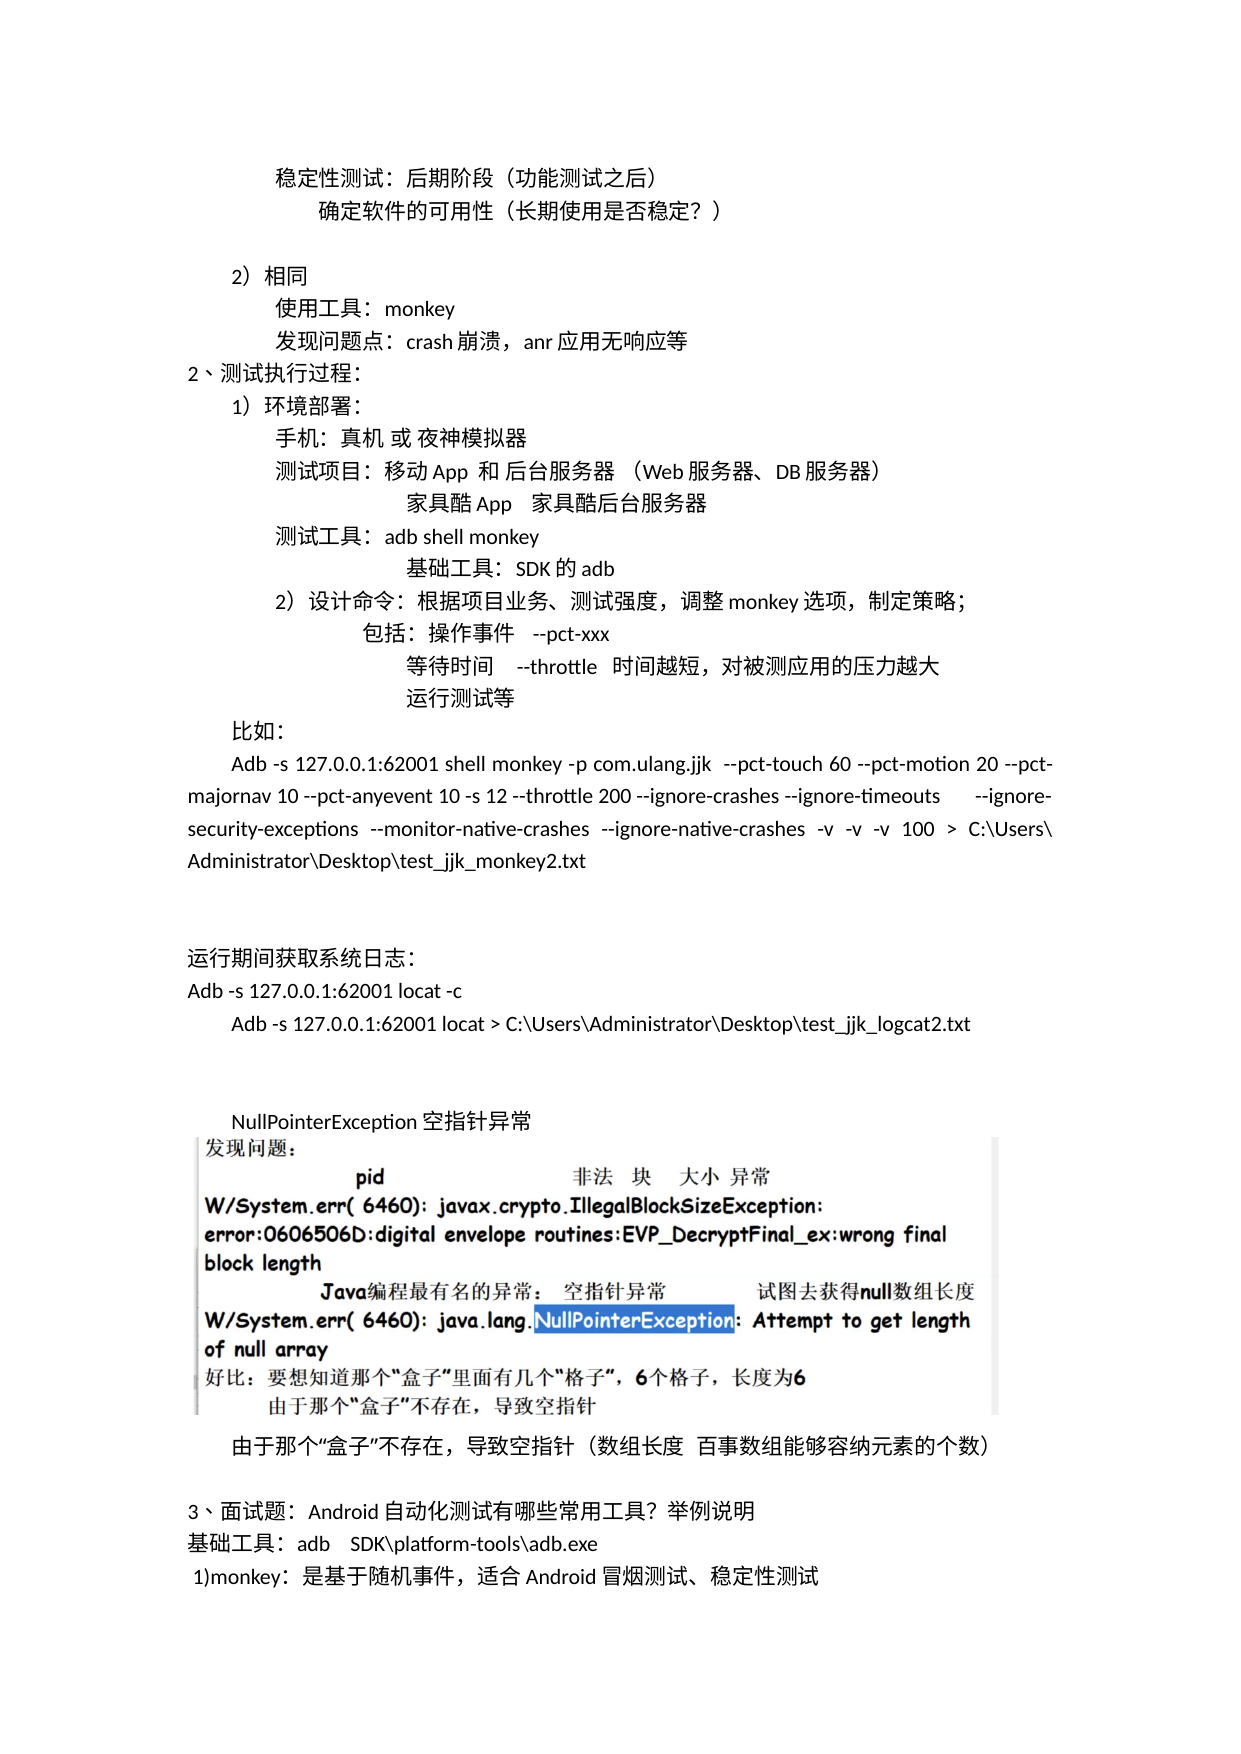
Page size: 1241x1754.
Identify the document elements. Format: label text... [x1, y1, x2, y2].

list Adb -s 127.0.0.1:62001 locat -c [187, 974, 1053, 1007]
list 1)monkey：是基于随机事件，适合Android冒烟测试、稳定性测试 [187, 1559, 1053, 1592]
list 由于那个“盒子”不存在，导致空指针（数组长度 百事数组能够容纳元素的个数） [187, 1429, 1053, 1462]
list 运行测试等 [362, 682, 1053, 714]
list 相同 [187, 259, 1053, 292]
list 比如： [187, 714, 1053, 747]
list 测试执行过程： [187, 357, 1053, 389]
list 包括：操作事件 --pct-xxx [319, 617, 1053, 649]
picture [187, 1137, 999, 1415]
list NullPointerException 空指针异常 [187, 1104, 1053, 1137]
list 基础工具：adb SDK\platform-tools\adb.exe [187, 1527, 1053, 1559]
list 环境部署： [231, 389, 1053, 422]
list 手机：真机 或 夜神模拟器 [231, 422, 1053, 454]
list 等待时间 --throttle 时间越短，对被测应用的压力越大 [362, 649, 1053, 682]
list 家具酷App 家具酷后台服务器 [362, 487, 1053, 519]
list 确定软件的可用性（长期使用是否稳定？） [275, 194, 1053, 227]
list 运行期间获取系统日志： [187, 942, 1053, 974]
list 使用工具：monkey [187, 292, 1053, 324]
list Adb -s 127.0.0.1:62001 locat > C:\Users\Administrator\Desktop\test_jjk_logcat2.txt [187, 1007, 1053, 1039]
list 设计命令：根据项目业务、测试强度，调整monkey选项，制定策略； [231, 584, 1053, 617]
list Adb -s 127.0.0.1:62001 shell monkey -p com.ulang.jjk --pct-touch 60 --pct-motion 20 --pct-majornav 10 --pct-anyevent 10 -s 12 --throttle 200 --ignore-crashes --ignore-timeouts --ignore-security-exceptions --monitor-native-crashes --ignore-native-crashes -v -v -v 100 > C:\Users\Administrator\Desktop\test_jjk_monkey2.txt [187, 747, 1053, 877]
list 发现问题点：crash崩溃，anr应用无响应等 [231, 324, 1053, 357]
list 基础工具：SDK的adb [362, 552, 1053, 584]
list 面试题：Android自动化测试有哪些常用工具？举例说明 [187, 1494, 1053, 1527]
list 稳定性测试：后期阶段（功能测试之后） [231, 162, 1053, 194]
list 测试工具：adb shell monkey [231, 519, 1053, 552]
list 测试项目：移动App 和 后台服务器 （Web服务器、DB服务器） [231, 454, 1053, 487]
